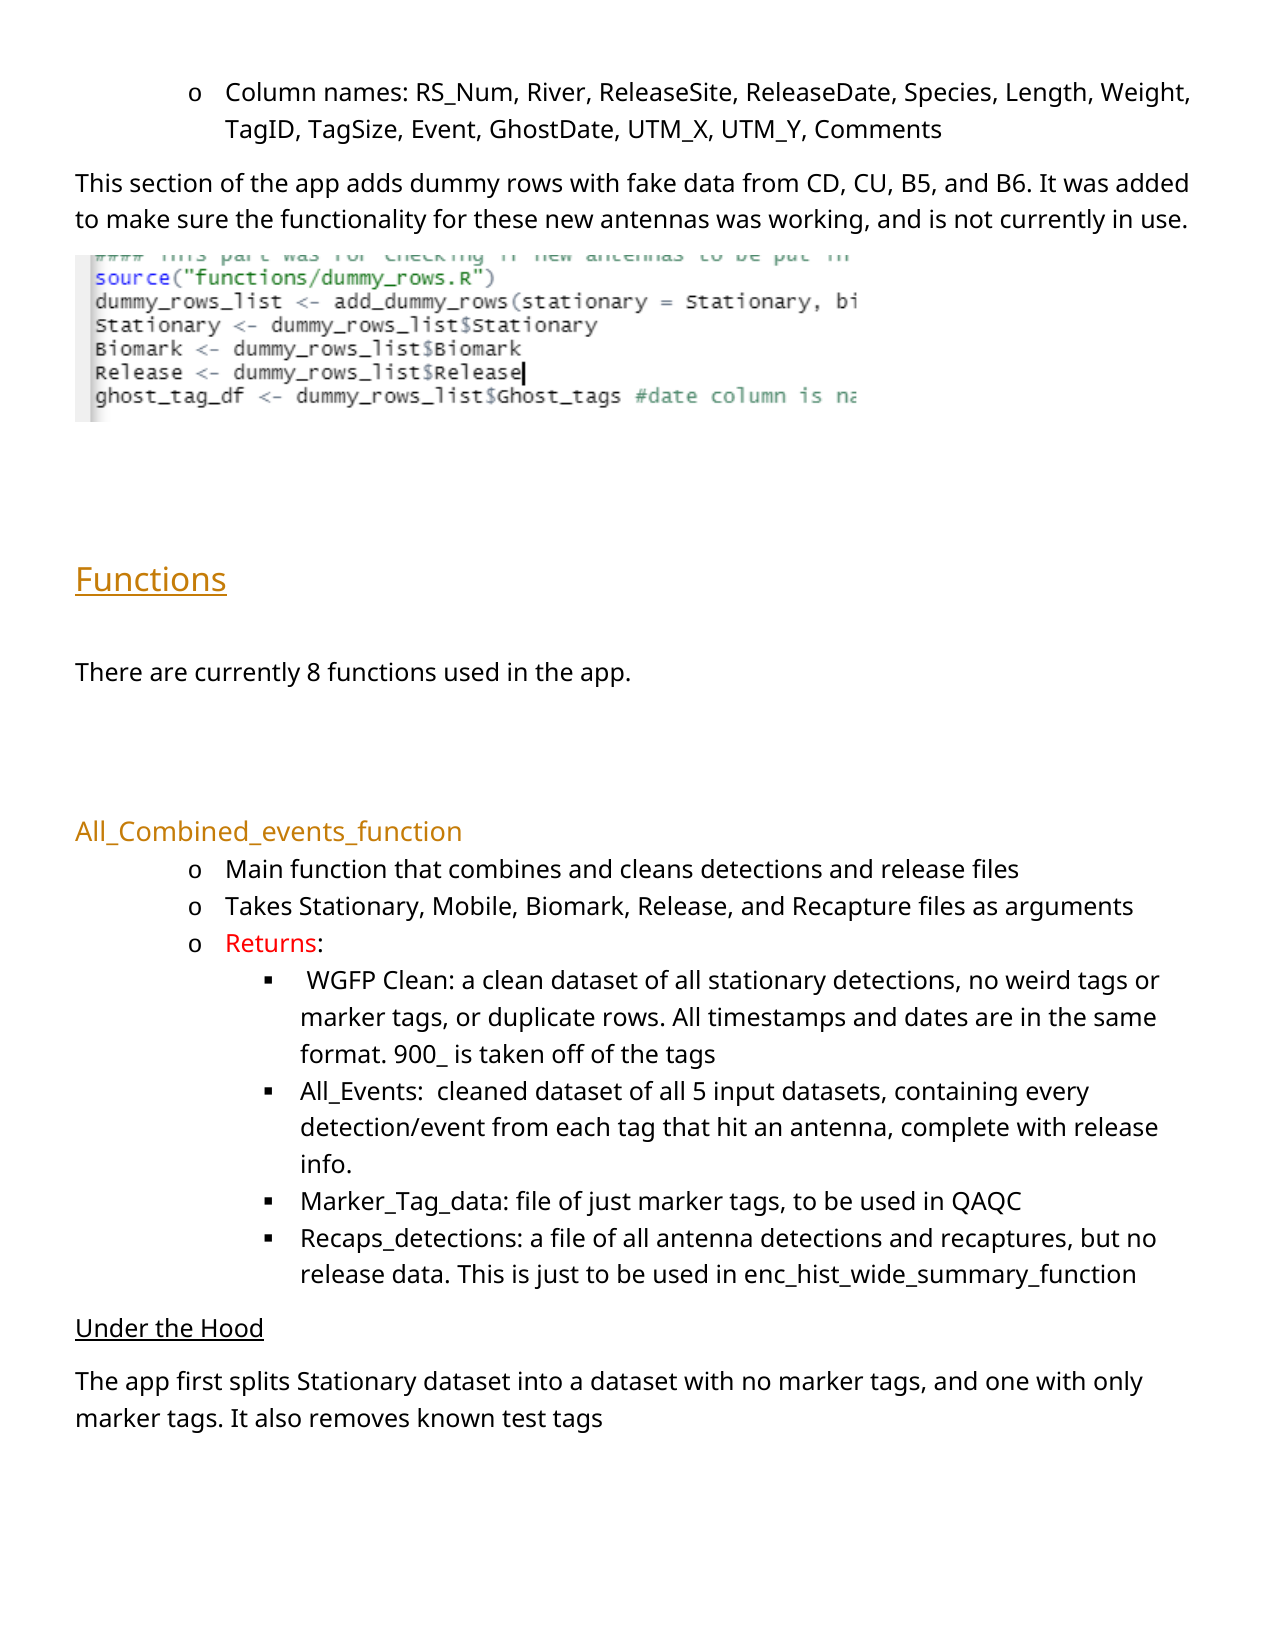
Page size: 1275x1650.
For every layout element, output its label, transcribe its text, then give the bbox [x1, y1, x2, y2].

list WGFP Clean: a clean dataset of all stationary detections, no weird tags or marker tags, or duplicate rows. All timestamps and dates are in the same format. 900_ is taken off of the tags [262, 963, 1200, 1071]
list Column names: RS_Num, River, ReleaseSite, ReleaseDate, Species, Length, Weight, TagID, TagSize, Event, GhostDate, UTM_X, UTM_Y, Comments [187, 75, 1200, 146]
subtitle Functions [75, 556, 1200, 601]
text Under the Hood [75, 1311, 1200, 1345]
list Recaps_detections: a file of all antenna detections and recaptures, but no release data. This is just to be used in enc_hist_wide_summary_function [262, 1220, 1200, 1291]
subtitle All_Combined_events_function [75, 812, 1200, 849]
text There are currently 8 functions used in the app. [75, 655, 1200, 689]
text This section of the app adds dummy rows with fake data from CD, CU, B5, and B6. It was added to make sure the functionality for these new antennas was working, and is not currently in use. [75, 165, 1200, 236]
list Marker_Tag_data: file of just marker tags, to be used in QAQC [262, 1184, 1200, 1218]
text The app first splits Stationary dataset into a dataset with no marker tags, and one with only marker tags. It also removes known test tags [75, 1364, 1200, 1435]
list Returns: [187, 926, 1200, 960]
list Main function that combines and cleans detections and release files [187, 852, 1200, 886]
list Takes Stationary, Mobile, Biomark, Release, and Recapture files as arguments [187, 889, 1200, 923]
list All_Events: cleaned dataset of all 5 input datasets, containing every detection/event from each tag that hit an antenna, complete with release info. [262, 1073, 1200, 1181]
picture [75, 255, 857, 422]
